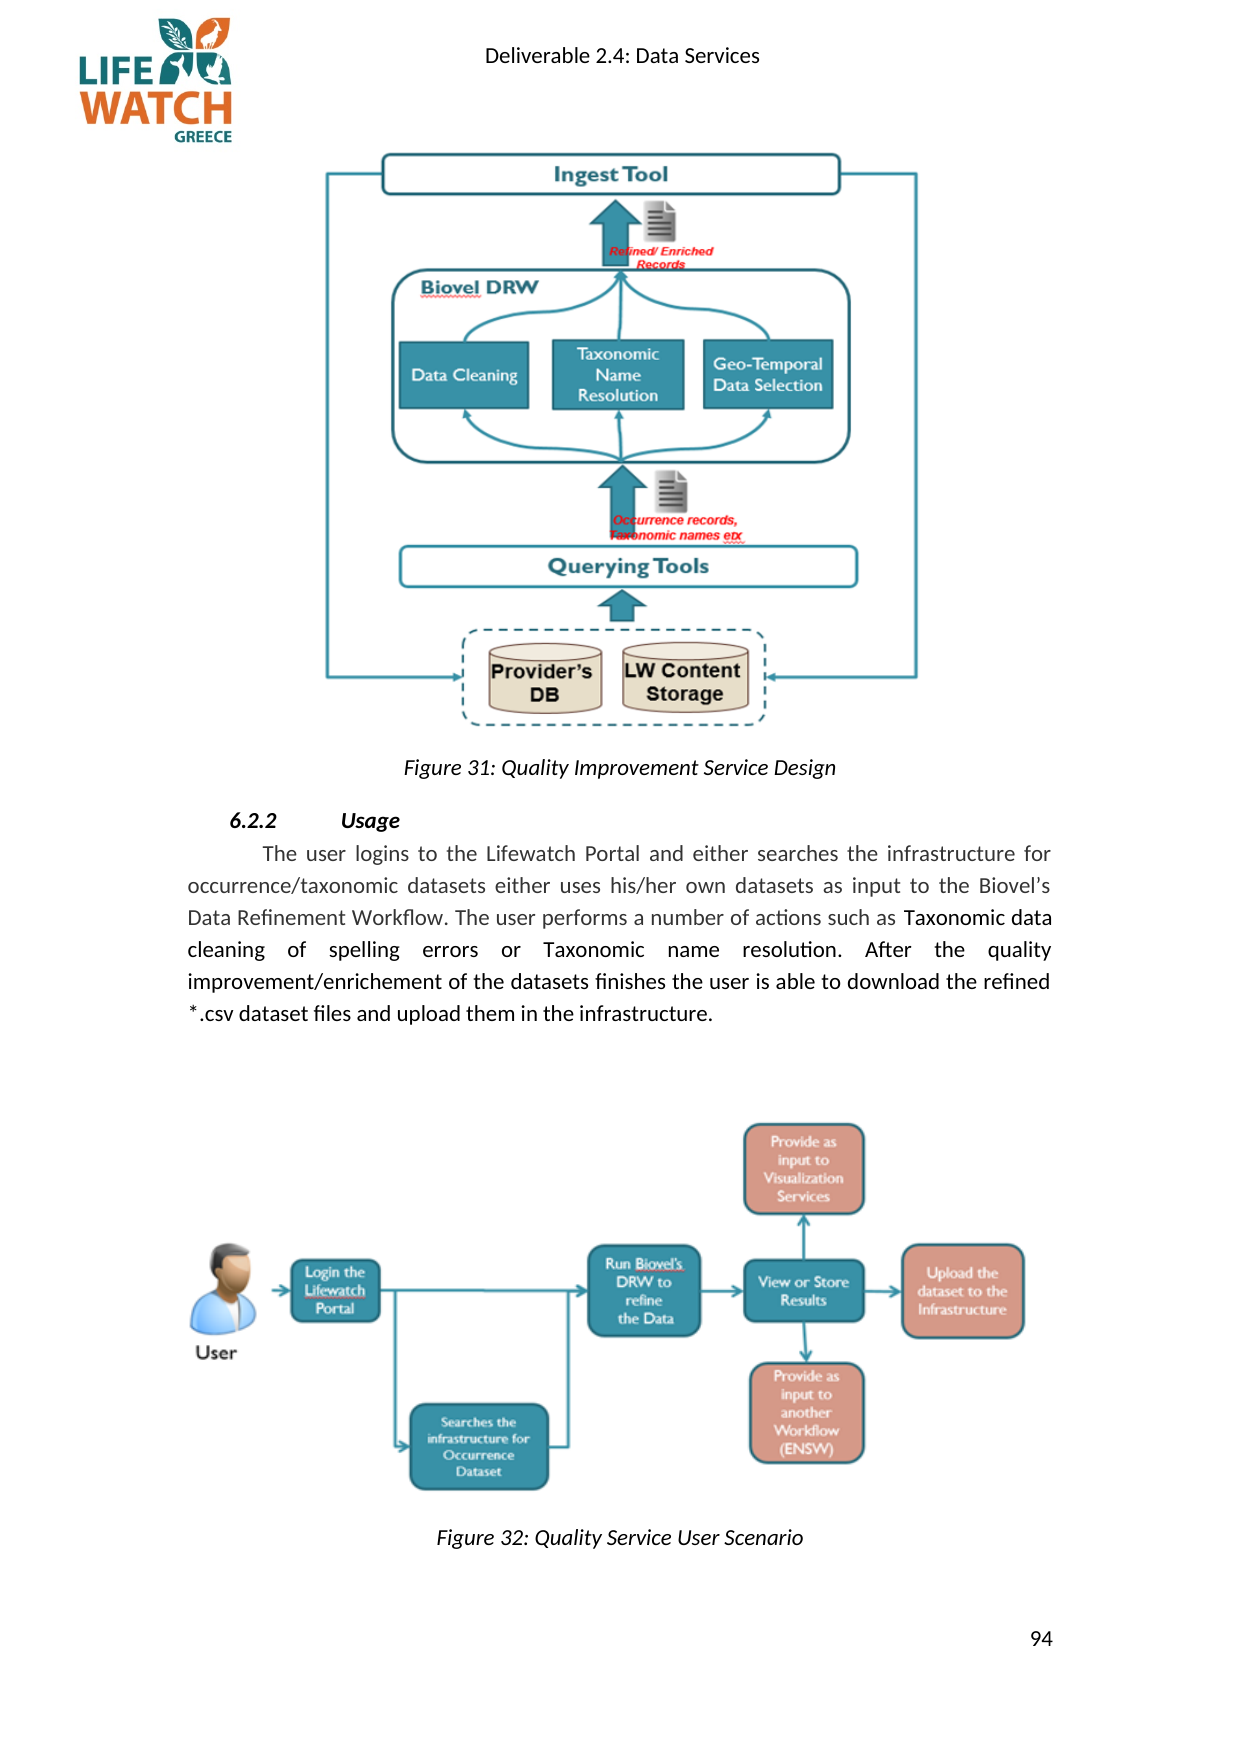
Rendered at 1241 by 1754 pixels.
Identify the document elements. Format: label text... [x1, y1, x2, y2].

text Figure 31: Quality Improvement Service Design [187, 753, 1053, 781]
picture [301, 150, 940, 729]
subtitle Usage [276, 806, 1053, 834]
picture [64, 0, 251, 163]
picture [187, 1084, 1027, 1498]
text Figure 32: Quality Service User Scenario [187, 1523, 1053, 1551]
text The user logins to the Lifewatch Portal and either searches the infrastructure for occurrence/taxonomic datasets either uses his/her own datasets as input to the Biovel’s Data Refinement Workflow. The user performs a number of actions such as Taxonomic data cleaning of spelling errors or Taxonomic name resolution. After the quality improvement/enrichement of the datasets finishes the user is able to download the refined *.csv dataset files and upload them in the infrastructure. [187, 839, 1053, 1028]
